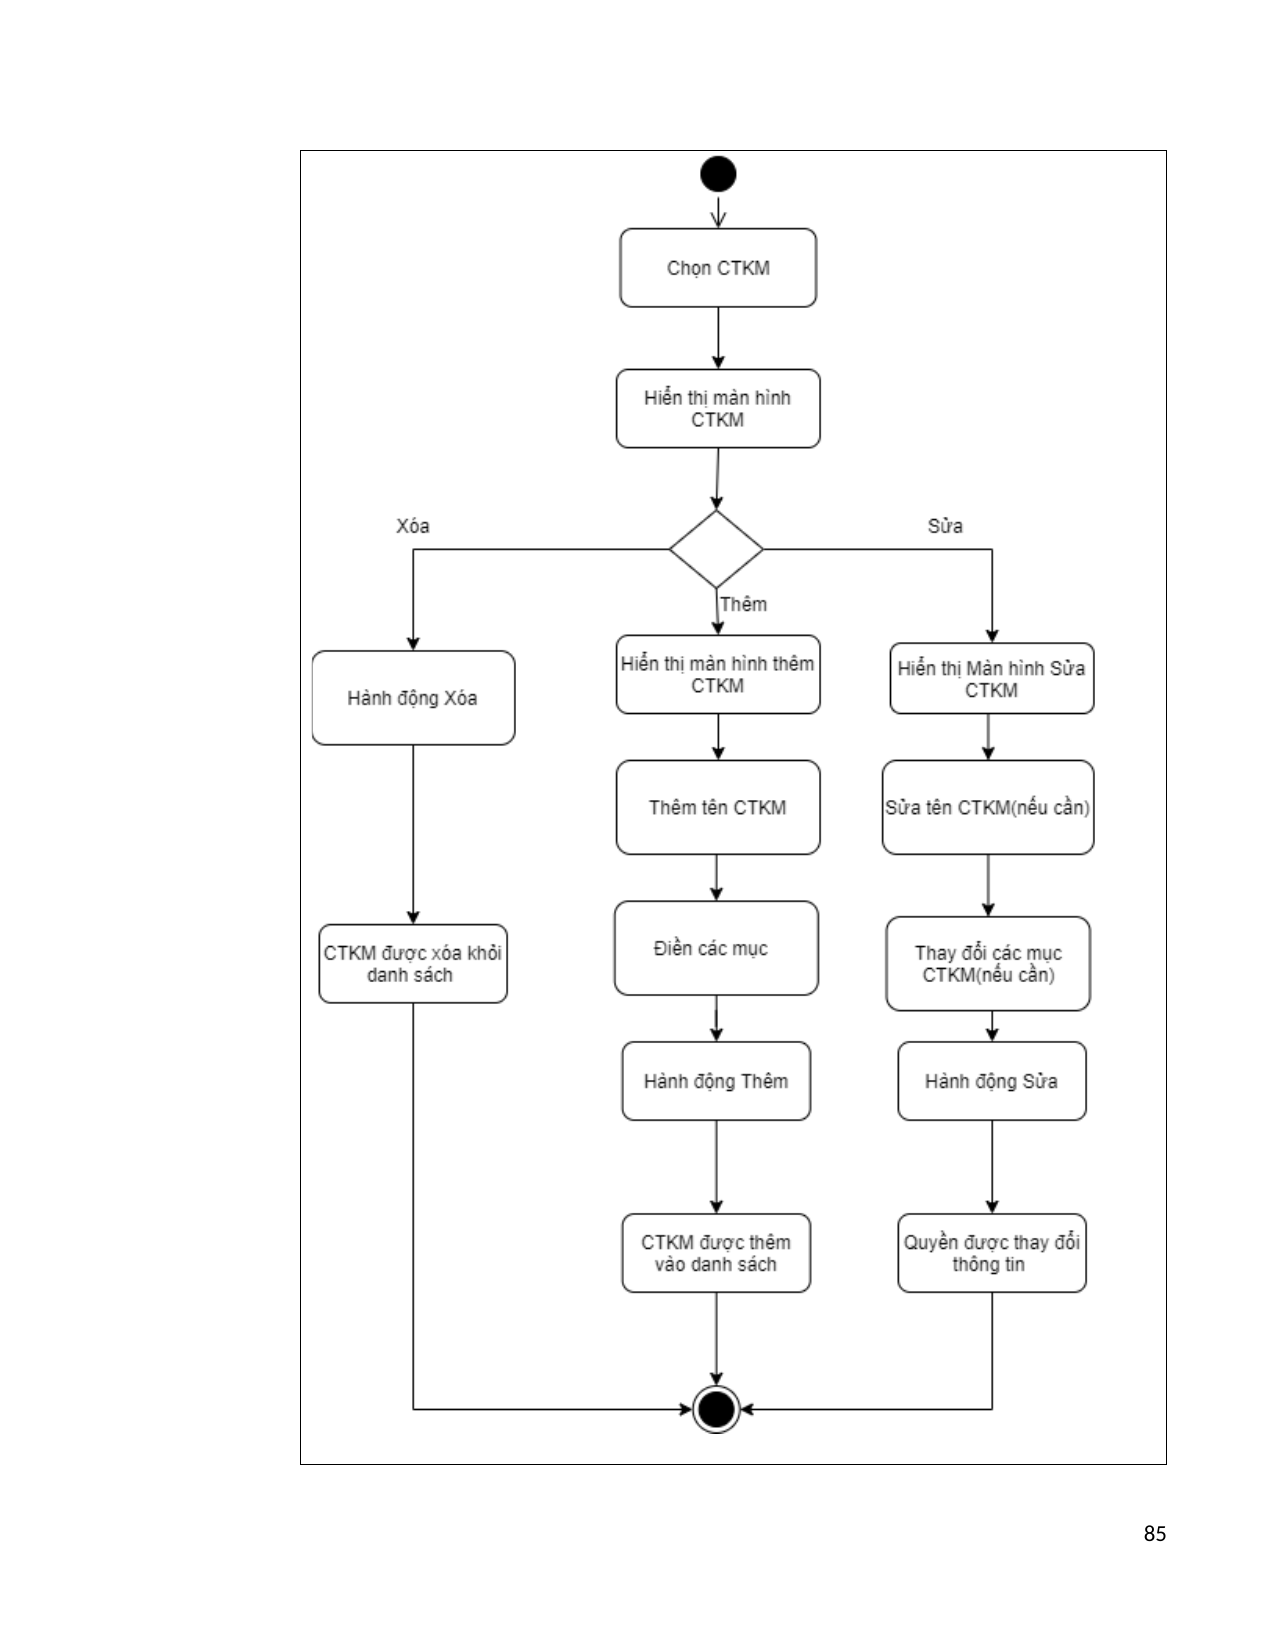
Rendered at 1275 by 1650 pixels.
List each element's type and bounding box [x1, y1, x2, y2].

picture [311, 151, 1095, 1434]
table_header [301, 151, 1166, 1464]
